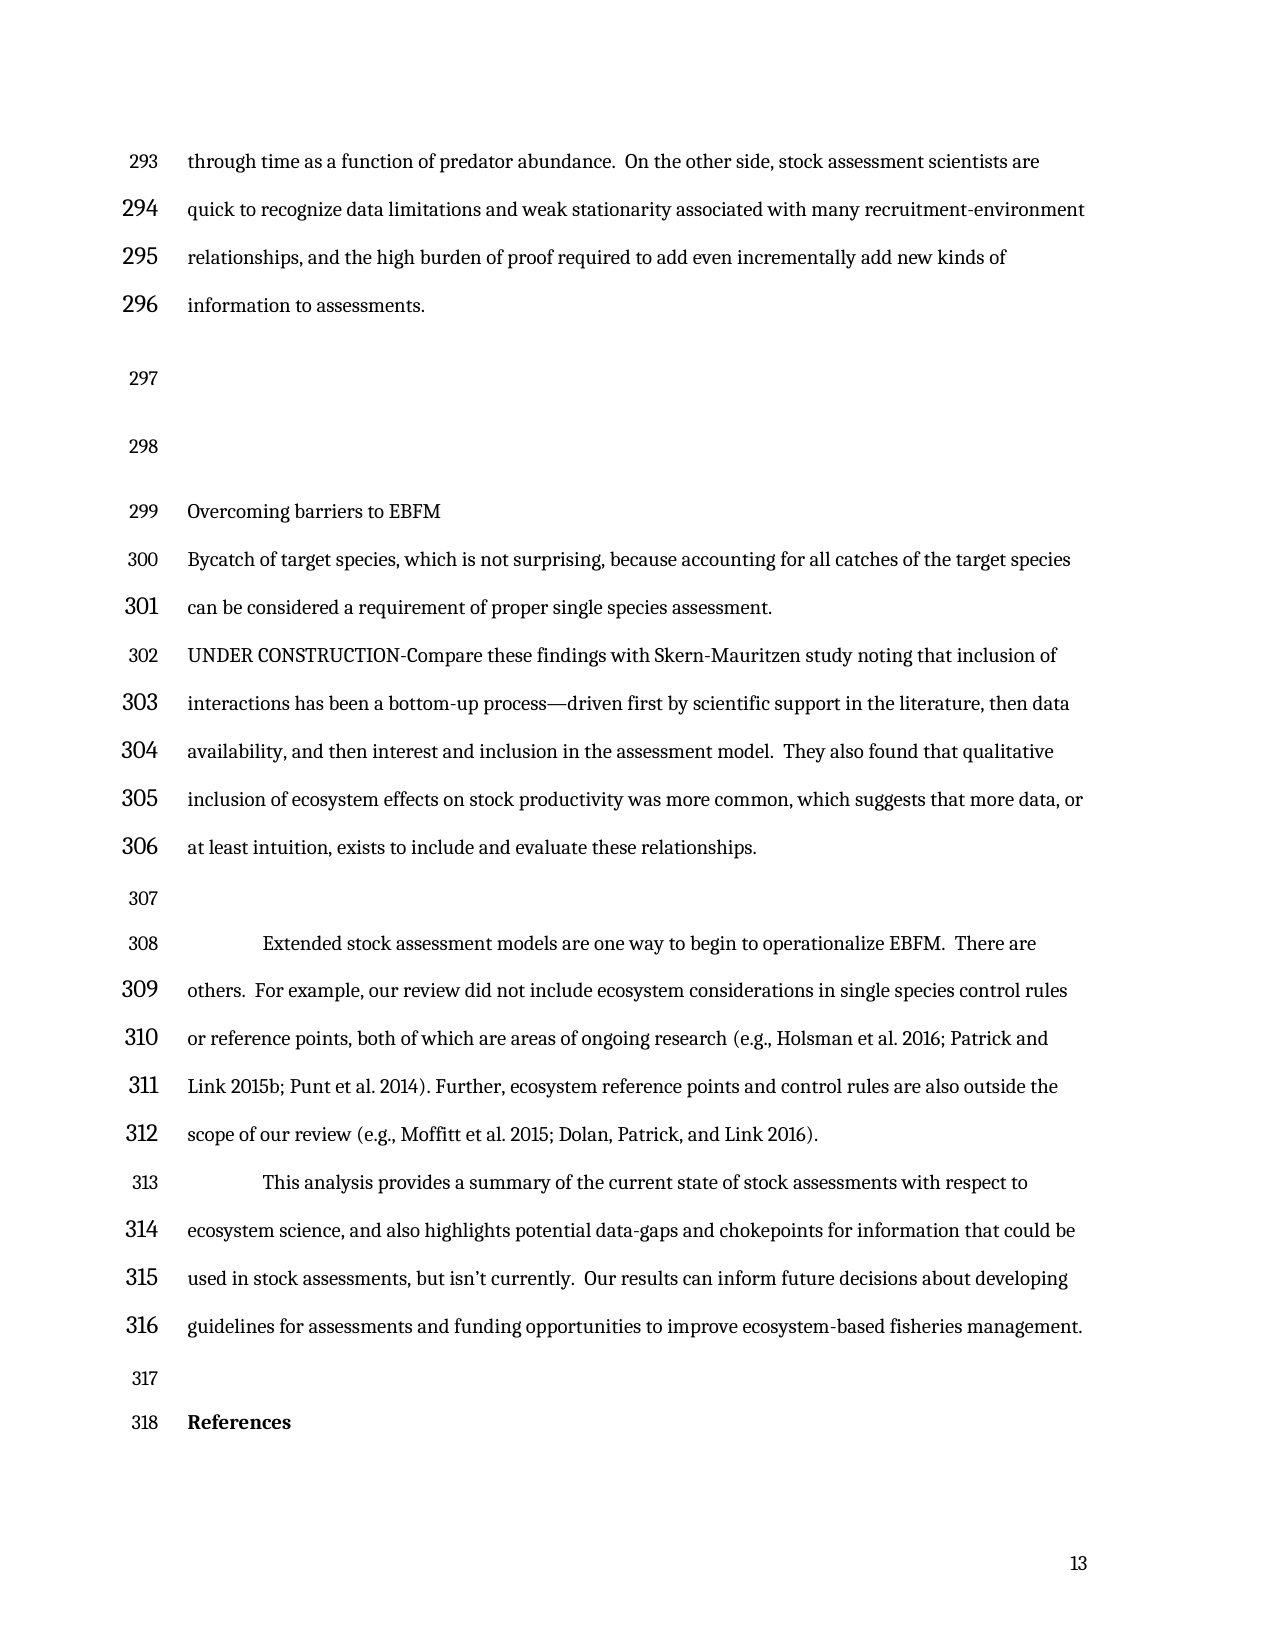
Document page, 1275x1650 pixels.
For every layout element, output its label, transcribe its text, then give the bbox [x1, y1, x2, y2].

text UNDER CONSTRUCTION-Compare these findings with Skern-Mauritzen study noting that inclusion of interactions has been a bottom-up process—driven first by scientific support in the literature, then data availability, and then interest and inclusion in the assessment model. They also found that qualitative inclusion of ecosystem effects on stock productivity was more common, which suggests that more data, or at least intuition, exists to include and evaluate these relationships. [187, 644, 1087, 859]
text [187, 150, 1087, 318]
text Overcoming barriers to EBFM [187, 500, 1087, 524]
text References [187, 1410, 1087, 1434]
text Extended stock assessment models are one way to begin to operationalize EBFM. There are others. For example, our review did not include ecosystem considerations in single species control rules or reference points, both of which are areas of ongoing research (e.g., Holsman et al. 2016; Patrick and Link 2015b; Punt et al. 2014). Further, ecosystem reference points and control rules are also outside the scope of our review (e.g., Moffitt et al. 2015; Dolan, Patrick, and Link 2016). [187, 931, 1087, 1147]
text This analysis provides a summary of the current state of stock assessments with respect to ecosystem science, and also highlights potential data-gaps and chokepoints for information that could be used in stock assessments, but isn’t currently. Our results can inform future decisions about developing guidelines for assessments and funding opportunities to improve ecosystem-based fisheries management. [187, 1171, 1087, 1338]
text Bycatch of target species, which is not surprising, because accounting for all catches of the target species can be considered a requirement of proper single species assessment. [187, 548, 1087, 620]
